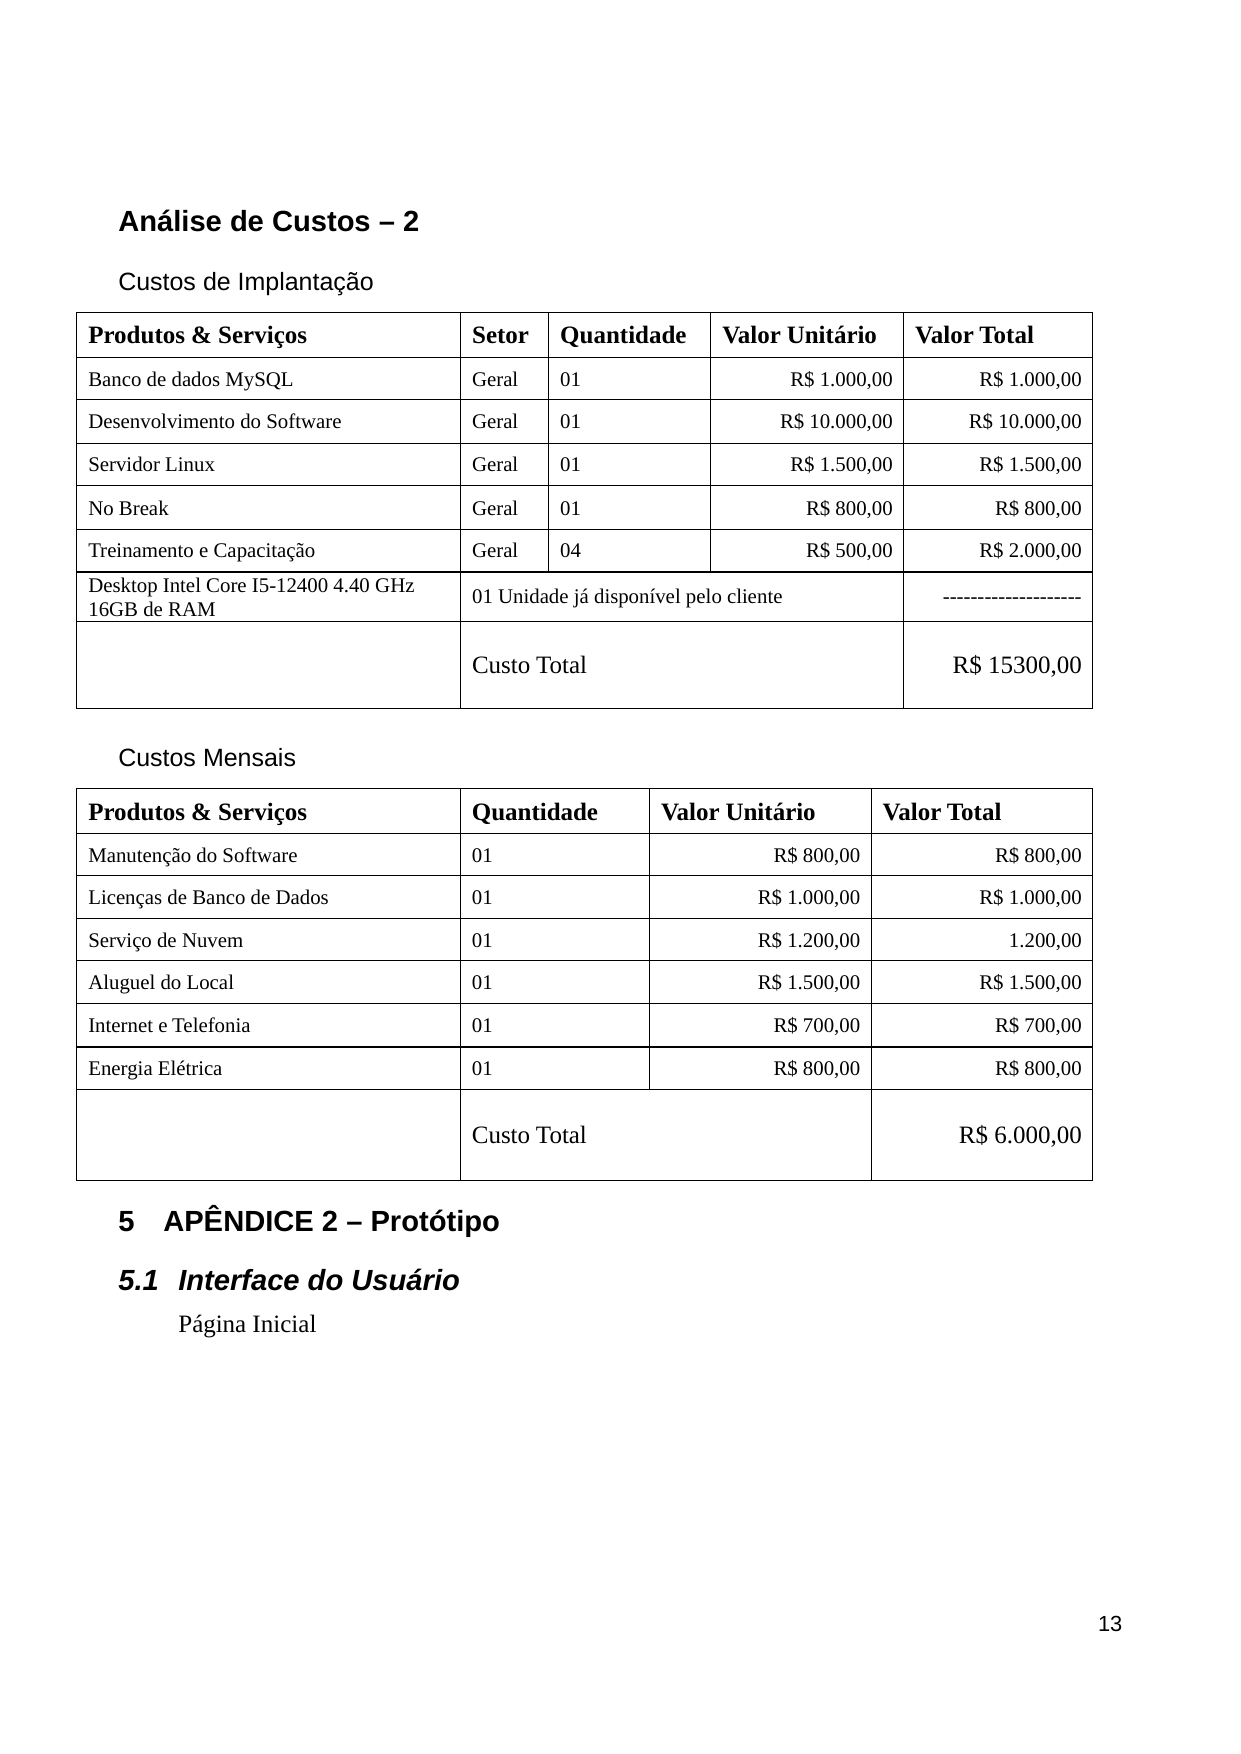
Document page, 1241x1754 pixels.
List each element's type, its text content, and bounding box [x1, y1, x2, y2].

table_cell Treinamento e Capacitação [77, 530, 460, 571]
table_cell R$ 1.500,00 [904, 444, 1092, 485]
table_cell Custo Total [461, 1090, 871, 1179]
table_cell R$ 500,00 [711, 530, 903, 571]
table_cell R$ 700,00 [872, 1004, 1092, 1046]
table_cell Energia Elétrica [77, 1048, 460, 1089]
table_cell Geral [461, 486, 548, 528]
subtitle APÊNDICE 2 – Protótipo [118, 1204, 1122, 1238]
table_cell 01 [461, 961, 649, 1003]
table_cell R$ 10.000,00 [711, 400, 903, 442]
text Página Inicial [118, 1309, 1122, 1338]
table_cell R$ 800,00 [650, 834, 871, 875]
table_cell Desktop Intel Core I5-12400 4.40 GHz 16GB de RAM [77, 573, 460, 621]
table_cell Banco de dados MySQL [77, 358, 460, 399]
table_cell 01 Unidade já disponível pelo cliente [461, 573, 903, 621]
table_cell R$ 1.500,00 [872, 961, 1092, 1003]
table_cell 01 [549, 358, 710, 399]
text Custos de Implantação [118, 267, 1122, 295]
table_header Valor Total [904, 313, 1092, 357]
text Análise de Custos – 2 [118, 204, 1122, 238]
subtitle Interface do Usuário [118, 1263, 1122, 1296]
table_cell Manutenção do Software [77, 834, 460, 875]
table_header Valor Unitário [711, 313, 903, 357]
table_cell R$ 2.000,00 [904, 530, 1092, 571]
table_cell Internet e Telefonia [77, 1004, 460, 1046]
table_cell R$ 1.500,00 [650, 961, 871, 1003]
table_cell 01 [461, 834, 649, 875]
table_cell R$ 800,00 [872, 1048, 1092, 1089]
table_cell R$ 1.000,00 [904, 358, 1092, 399]
table_cell 01 [461, 1004, 649, 1046]
table_cell Geral [461, 444, 548, 485]
table_cell Geral [461, 358, 548, 399]
table_cell 01 [461, 876, 649, 918]
table_cell 01 [549, 400, 710, 442]
text Custos Mensais [118, 743, 1122, 771]
table_header Valor Unitário [650, 789, 871, 833]
table_cell No Break [77, 486, 460, 528]
table_cell R$ 6.000,00 [872, 1090, 1092, 1179]
table_header Quantidade [461, 789, 649, 833]
table_cell R$ 1.000,00 [650, 876, 871, 918]
table_cell R$ 700,00 [650, 1004, 871, 1046]
table_cell [77, 622, 460, 708]
table_cell Servidor Linux [77, 444, 460, 485]
table_cell R$ 15300,00 [904, 622, 1092, 708]
table_header Produtos & Serviços [77, 313, 460, 357]
table_cell -------------------- [904, 573, 1092, 621]
table_cell Licenças de Banco de Dados [77, 876, 460, 918]
table_header Quantidade [549, 313, 710, 357]
table_cell 01 [549, 486, 710, 528]
table_cell R$ 800,00 [711, 486, 903, 528]
table_cell Geral [461, 400, 548, 442]
table_cell R$ 10.000,00 [904, 400, 1092, 442]
table_cell R$ 800,00 [904, 486, 1092, 528]
table_cell R$ 800,00 [650, 1048, 871, 1089]
table_cell Serviço de Nuvem [77, 919, 460, 960]
table_cell 04 [549, 530, 710, 571]
table_header Produtos & Serviços [77, 789, 460, 833]
table_cell R$ 800,00 [872, 834, 1092, 875]
table_header Valor Total [872, 789, 1092, 833]
table_cell Desenvolvimento do Software [77, 400, 460, 442]
table_cell 01 [461, 919, 649, 960]
table_cell 1.200,00 [872, 919, 1092, 960]
table_cell 01 [461, 1048, 649, 1089]
table_cell Geral [461, 530, 548, 571]
table_cell R$ 1.200,00 [650, 919, 871, 960]
table_cell R$ 1.000,00 [711, 358, 903, 399]
table_cell Custo Total [461, 622, 903, 708]
table_header Setor [461, 313, 548, 357]
table_cell R$ 1.000,00 [872, 876, 1092, 918]
table_cell [77, 1090, 460, 1179]
table_cell R$ 1.500,00 [711, 444, 903, 485]
table_cell Aluguel do Local [77, 961, 460, 1003]
table_cell 01 [549, 444, 710, 485]
